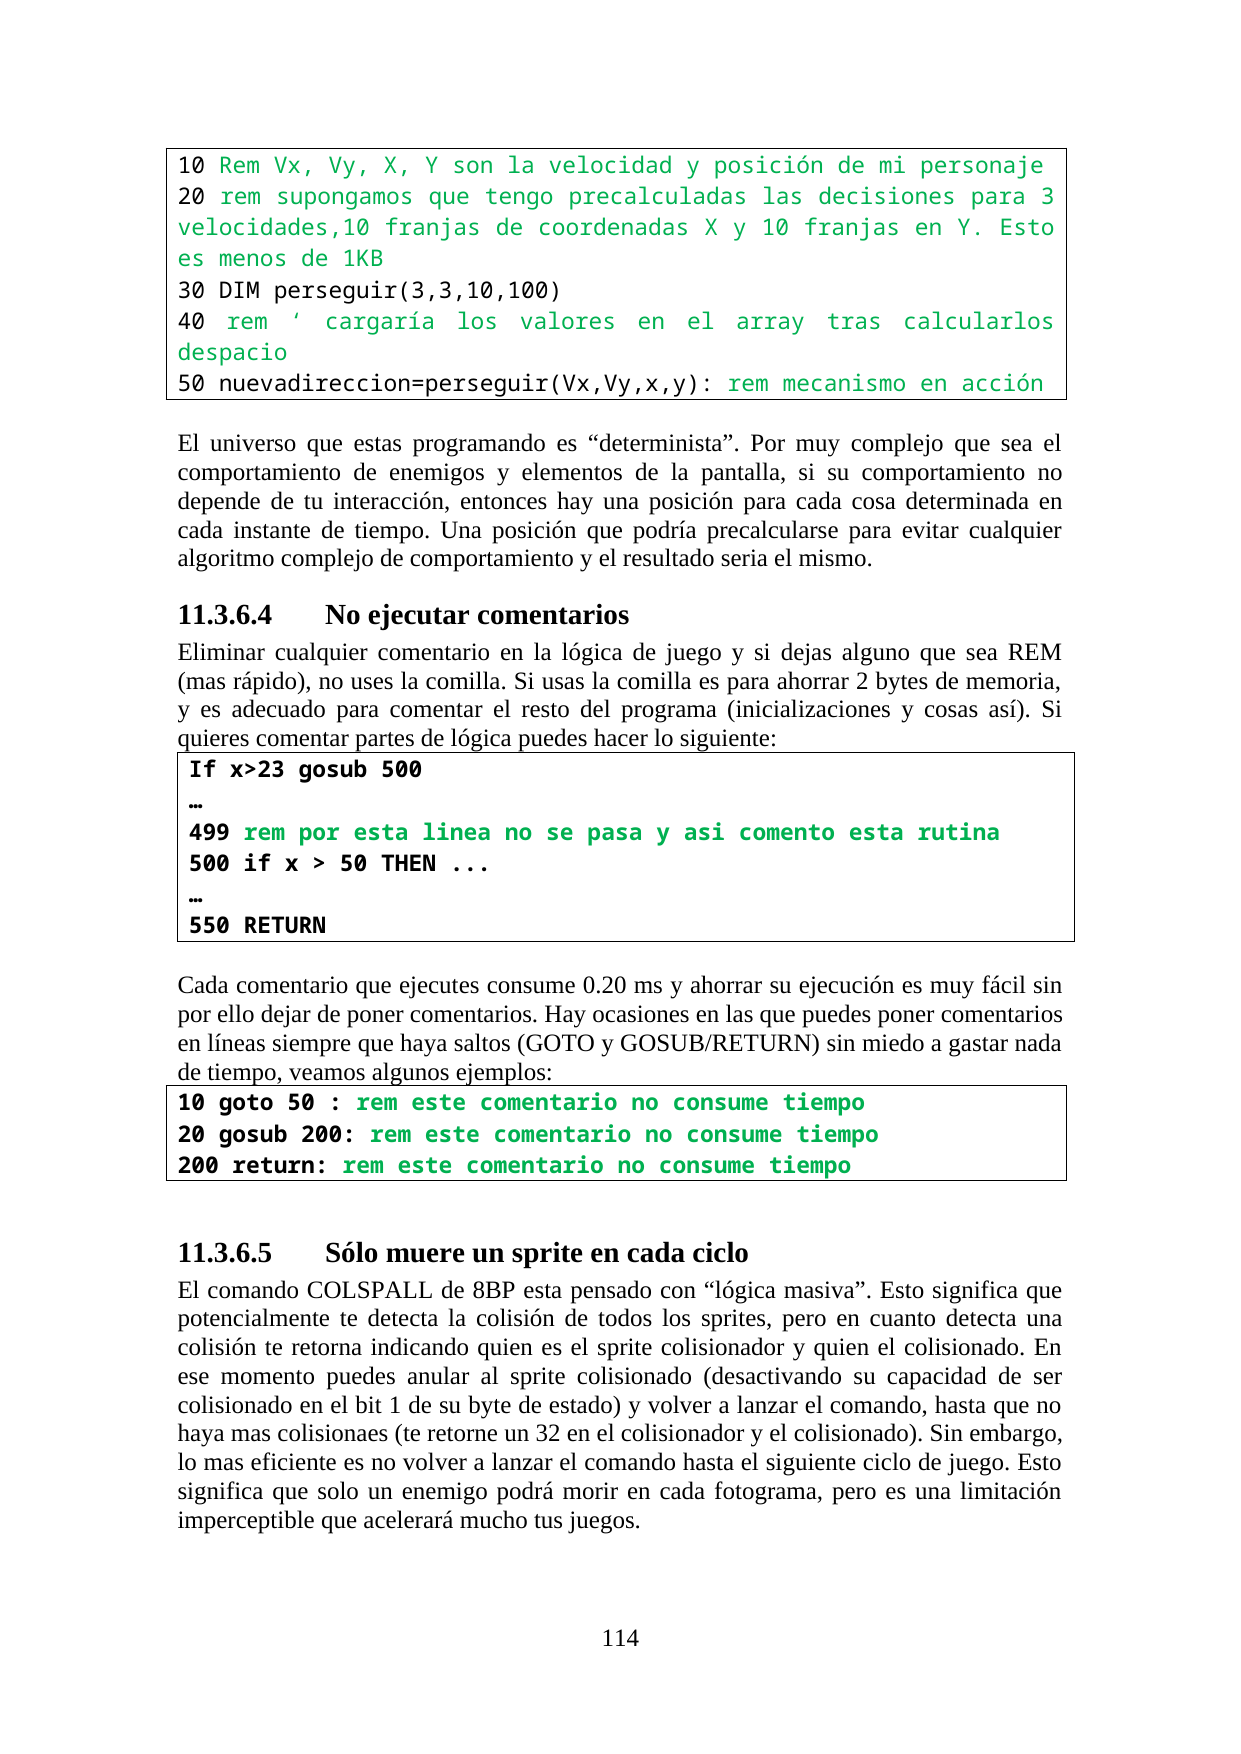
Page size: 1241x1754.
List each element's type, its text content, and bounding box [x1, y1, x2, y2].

text Cada comentario que ejecutes consume 0.20 ms y ahorrar su ejecución es muy fácil sin por ello dejar de poner comentarios. Hay ocasiones en las que puedes poner comentarios en líneas siempre que haya saltos (GOTO y GOSUB/RETURN) sin miedo a gastar nada de tiempo, veamos algunos ejemplos: [177, 970, 1063, 1085]
text El universo que estas programando es “determinista”. Por muy complejo que sea el comportamiento de enemigos y elementos de la pantalla, si su comportamiento no depende de tu interacción, entonces hay una posición para cada cosa determinada en cada instante de tiempo. Una posición que podría precalcularse para evitar cualquier algoritmo complejo de comportamiento y el resultado seria el mismo. [177, 428, 1063, 572]
subtitle No ejecutar comentarios [177, 597, 1063, 631]
text Eliminar cualquier comentario en la lógica de juego y si dejas alguno que sea REM (mas rápido), no uses la comilla. Si usas la comilla es para ahorrar 2 bytes de memoria, y es adecuado para comentar el resto del programa (inicializaciones y cosas así). Si quieres comentar partes de lógica puedes hacer lo siguiente: [177, 637, 1063, 752]
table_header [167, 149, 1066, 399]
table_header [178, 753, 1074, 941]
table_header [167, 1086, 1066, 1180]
text El comando COLSPALL de 8BP esta pensado con “lógica masiva”. Esto significa que potencialmente te detecta la colisión de todos los sprites, pero en cuanto detecta una colisión te retorna indicando quien es el sprite colisionador y quien el colisionado. En ese momento puedes anular al sprite colisionado (desactivando su capacidad de ser colisionado en el bit 1 de su byte de estado) y volver a lanzar el comando, hasta que no haya mas colisionaes (te retorne un 32 en el colisionador y el colisionado). Sin embargo, lo mas eficiente es no volver a lanzar el comando hasta el siguiente ciclo de juego. Esto significa que solo un enemigo podrá morir en cada fotograma, pero es una limitación imperceptible que acelerará mucho tus juegos. [177, 1275, 1063, 1533]
subtitle Sólo muere un sprite en cada ciclo [177, 1235, 1063, 1268]
